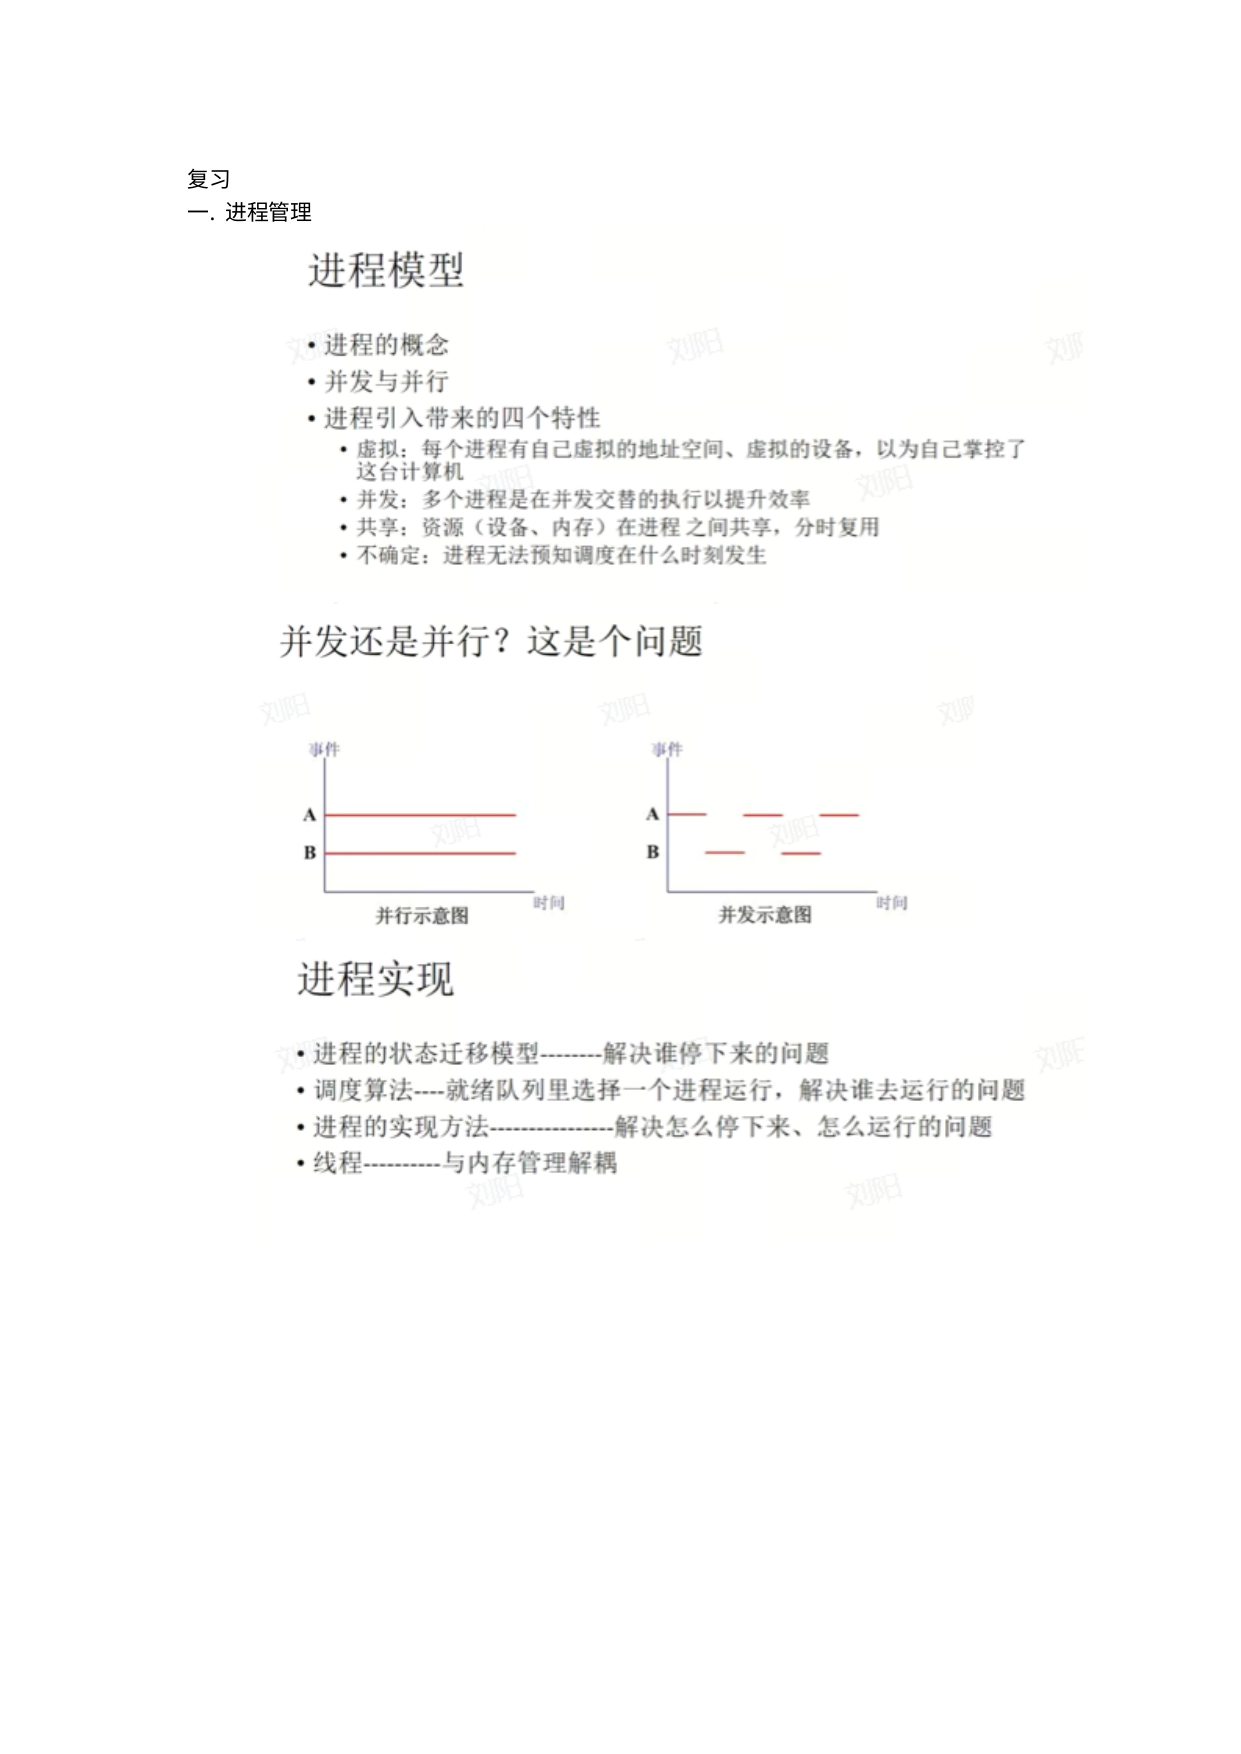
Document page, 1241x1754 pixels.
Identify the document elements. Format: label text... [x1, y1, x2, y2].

text 复习 [187, 162, 1053, 194]
list 进程管理 [187, 194, 1053, 227]
picture [254, 227, 1083, 604]
picture [254, 942, 1085, 1242]
picture [254, 617, 974, 941]
